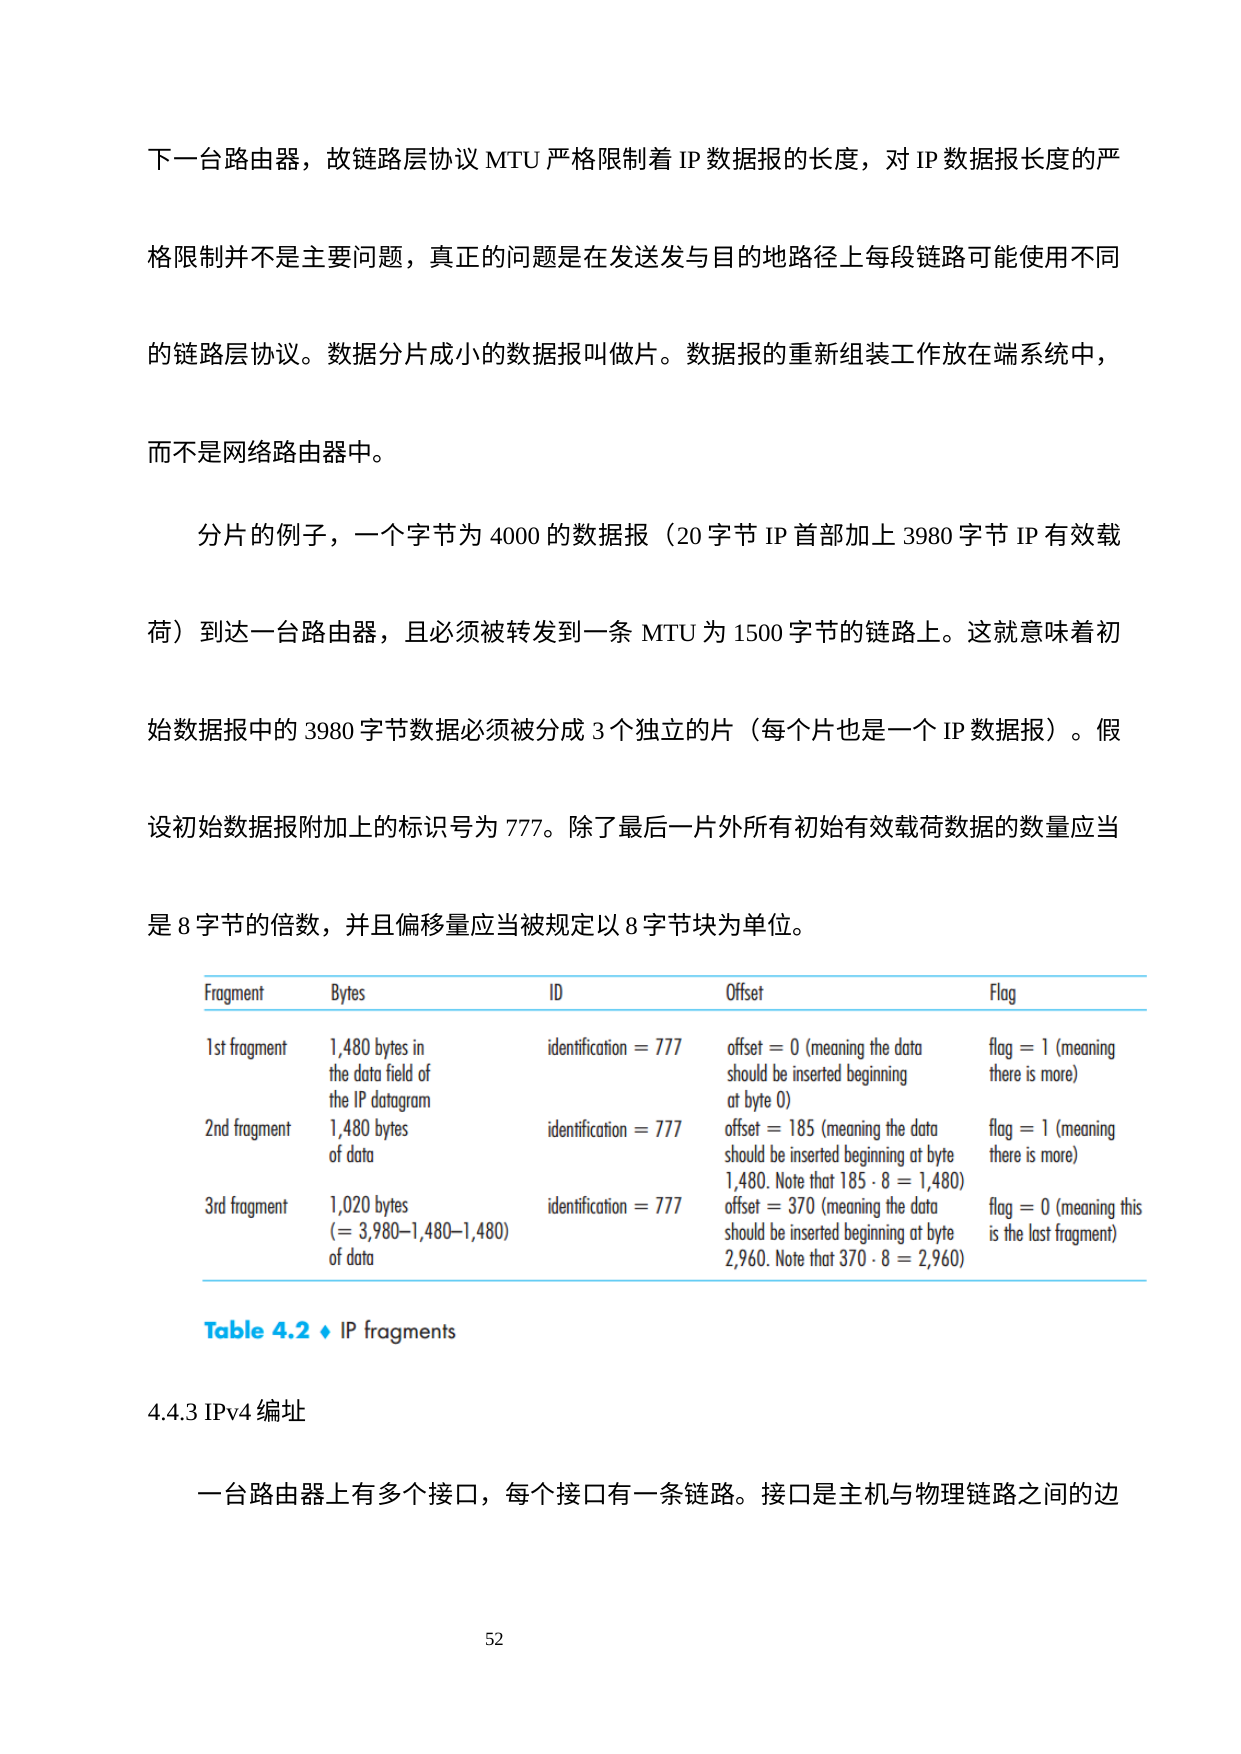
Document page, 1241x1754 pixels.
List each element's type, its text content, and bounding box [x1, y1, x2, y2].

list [148, 125, 1122, 483]
list 4.4.3 IPv4编址 [148, 1377, 1122, 1442]
list 分片的例子，一个字节为4000的数据报（20字节IP首部加上3980字节IP有效载荷）到达一台路由器，且必须被转发到一条MTU为1500字节的链路上。这就意味着初始数据报中的3980字节数据必须被分成3个独立的片（每个片也是一个IP数据报）。假设初始数据报附加上的标识号为777。除了最后一片外所有初始有效载荷数据的数量应当是8字节的倍数，并且偏移量应当被规定以8字节块为单位。 [148, 501, 1122, 956]
picture [197, 974, 1171, 1346]
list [148, 1461, 1122, 1526]
